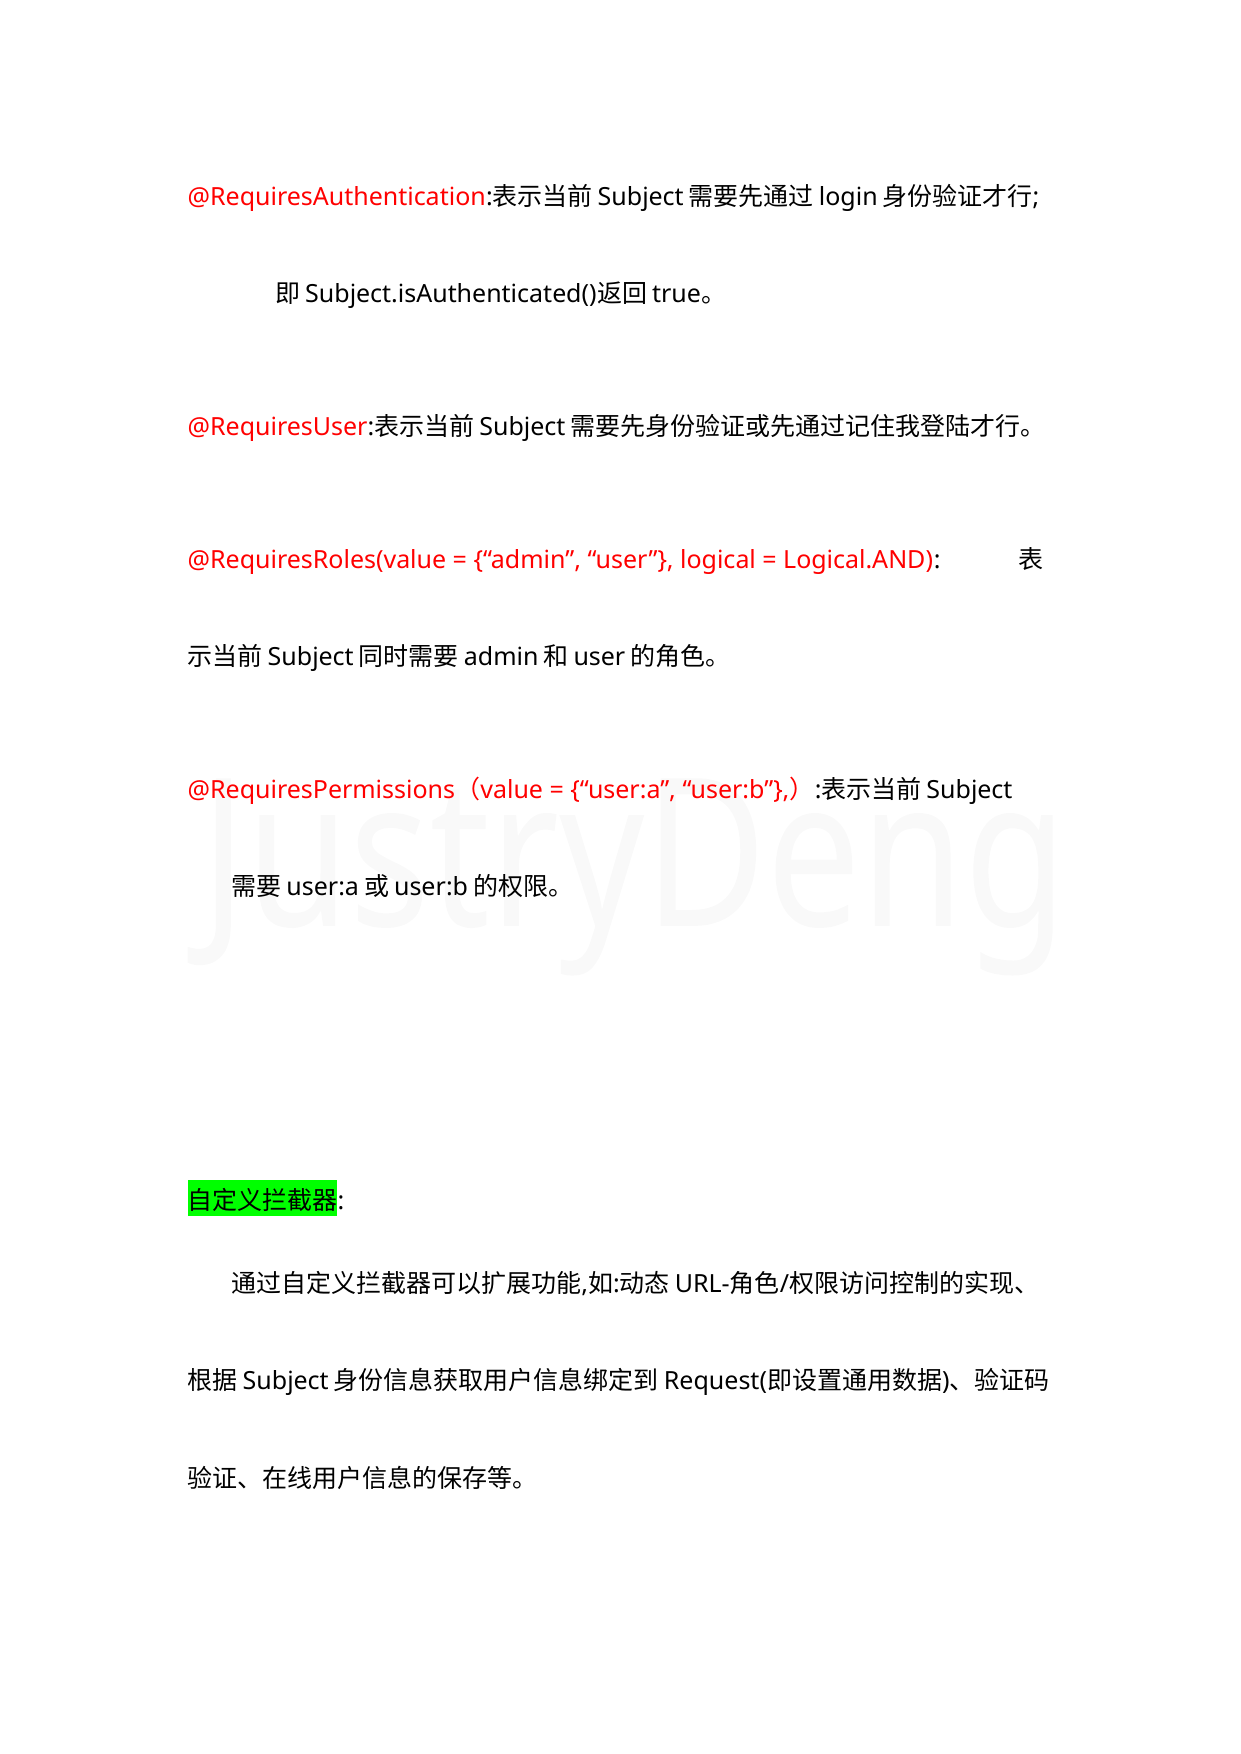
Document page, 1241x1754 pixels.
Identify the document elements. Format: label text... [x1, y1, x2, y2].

list 通过自定义拦截器可以扩展功能,如:动态URL-角色/权限访问控制的实现、根据Subject身份信息获取用户信息绑定到Request(即设置通用数据)、验证码验证、在线用户信息的保存等。 [187, 1249, 1053, 1509]
list 自定义拦截器: [187, 1166, 1053, 1231]
list @RequiresRoles(value = {“admin”, “user”}, logical = Logical.AND): 表示当前Subject同时需要admin和user的角色。 [187, 525, 1053, 687]
list @RequiresAuthentication:表示当前Subject需要先通过login身份验证才行; 即Subject.isAuthenticated()返回true。 [187, 162, 1053, 324]
list @RequiresPermissions（value = {“user:a”, “user:b”},）:表示当前Subject 需要user:a或user:b的权限。 [187, 755, 1053, 917]
list @RequiresUser:表示当前Subject需要先身份验证或先通过记住我登陆才行。 [187, 392, 1053, 457]
